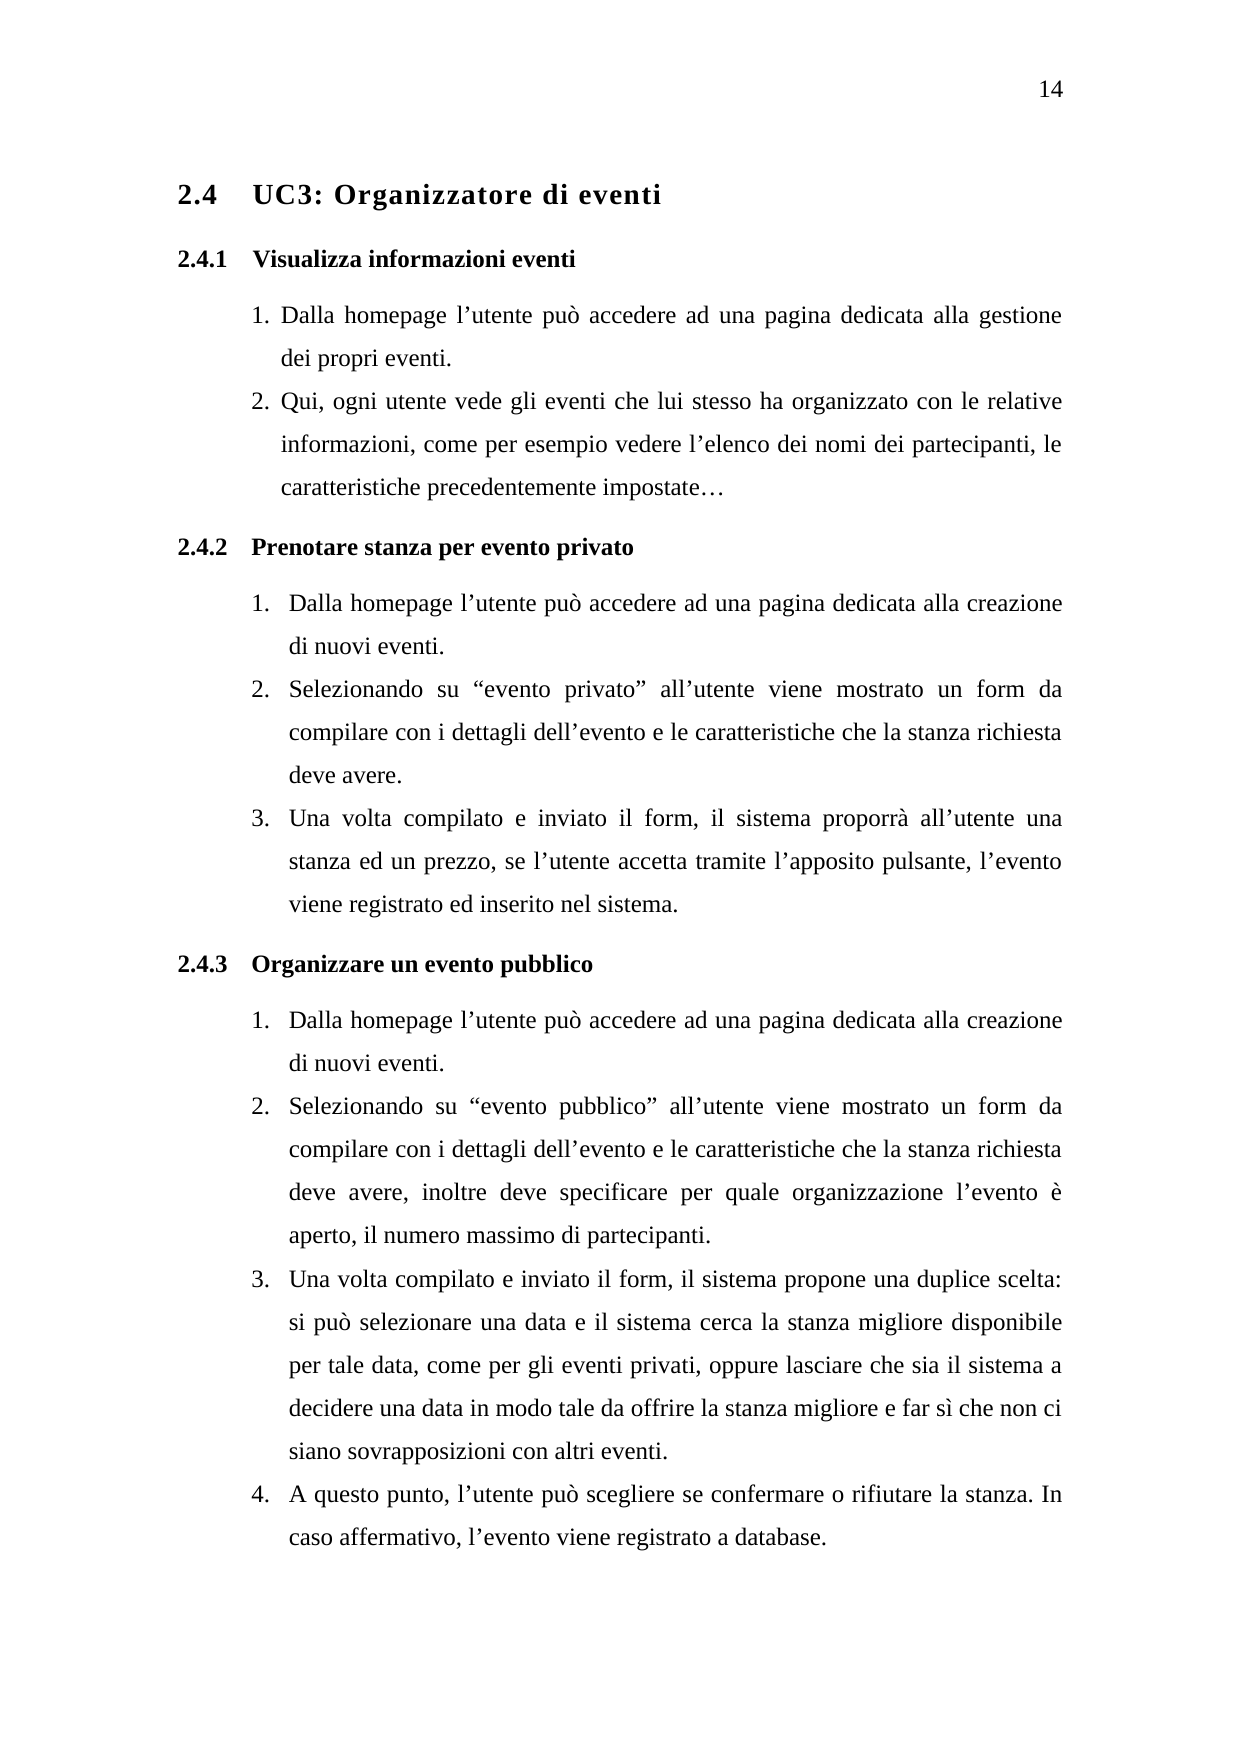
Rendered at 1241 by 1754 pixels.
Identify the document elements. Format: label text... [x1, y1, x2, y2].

list Una volta compilato e inviato il form, il sistema propone una duplice scelta: si può selezionare una data e il sistema cerca la stanza migliore disponibile per tale data, come per gli eventi privati, oppure lasciare che sia il sistema a decidere una data in modo tale da offrire la stanza migliore e far sì che non ci siano sovrapposizioni con altri eventi. [251, 1264, 1063, 1465]
list Selezionando su “evento privato” all’utente viene mostrato un form da compilare con i dettagli dell’evento e le caratteristiche che la stanza richiesta deve avere. [251, 674, 1063, 789]
list Dalla homepage l’utente può accedere ad una pagina dedicata alla gestione dei propri eventi. [251, 300, 1063, 372]
list Qui, ogni utente vede gli eventi che lui stesso ha organizzato con le relative informazioni, come per esempio vedere l’elenco dei nomi dei partecipanti, le caratteristiche precedentemente impostate… [251, 386, 1063, 501]
list Selezionando su “evento pubblico” all’utente viene mostrato un form da compilare con i dettagli dell’evento e le caratteristiche che la stanza richiesta deve avere, inoltre deve specificare per quale organizzazione l’evento è aperto, il numero massimo di partecipanti. [251, 1091, 1063, 1249]
subtitle UC3: Organizzatore di eventi [177, 177, 1063, 211]
list Dalla homepage l’utente può accedere ad una pagina dedicata alla creazione di nuovi eventi. [251, 588, 1063, 659]
subtitle Visualizza informazioni eventi [177, 244, 1063, 273]
list A questo punto, l’utente può scegliere se confermare o rifiutare la stanza. In caso affermativo, l’evento viene registrato a database. [251, 1479, 1063, 1551]
list Dalla homepage l’utente può accedere ad una pagina dedicata alla creazione di nuovi eventi. [251, 1005, 1063, 1077]
subtitle 2.4.2 Prenotare stanza per evento privato [177, 532, 1063, 561]
list Una volta compilato e inviato il form, il sistema proporrà all’utente una stanza ed un prezzo, se l’utente accetta tramite l’apposito pulsante, l’evento viene registrato ed inserito nel sistema. [251, 803, 1063, 918]
subtitle 2.4.3 Organizzare un evento pubblico [177, 949, 1063, 978]
